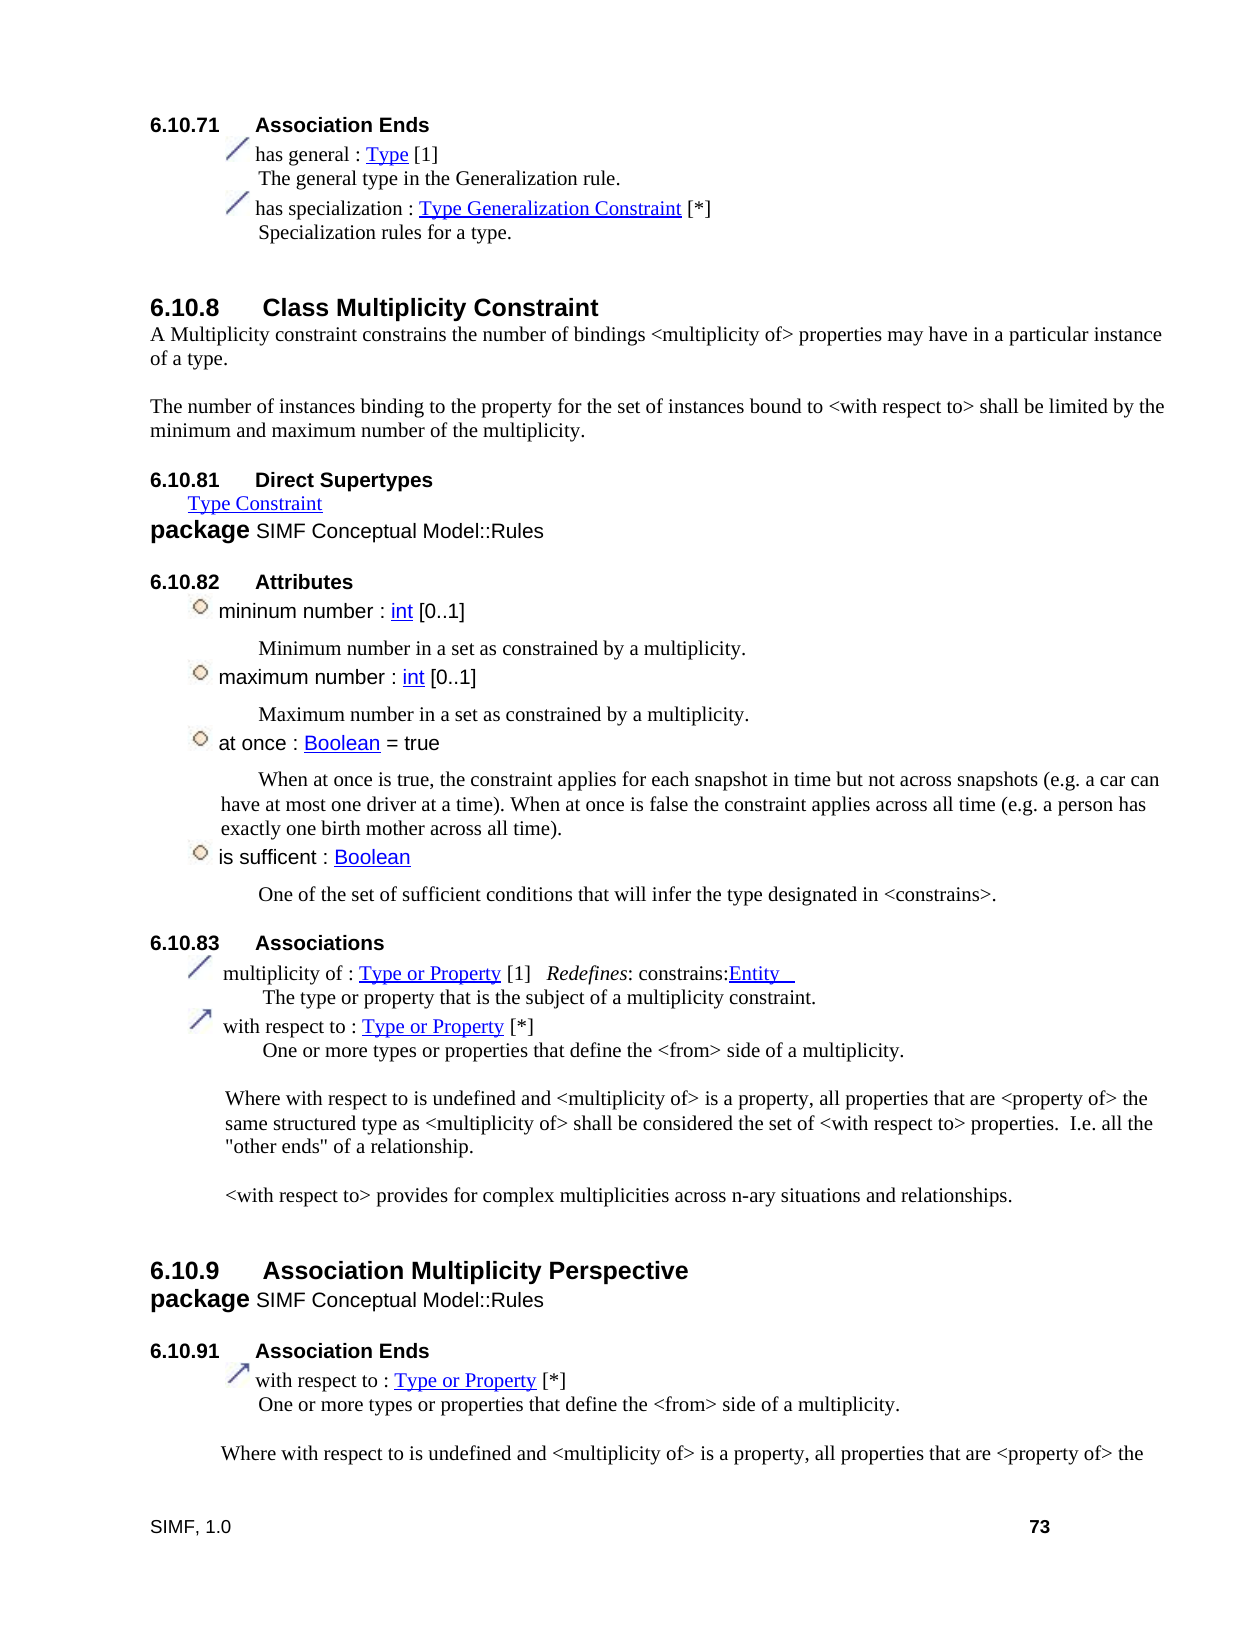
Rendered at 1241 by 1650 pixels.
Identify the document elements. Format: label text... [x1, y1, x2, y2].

picture [187, 955, 213, 980]
subtitle Direct Supertypes [150, 467, 1165, 491]
subtitle Associations [150, 931, 1165, 955]
text package SIMF Conceptual Model::Rules [150, 1284, 1165, 1313]
text Minimum number in a set as constrained by a multiplicity. [221, 636, 1165, 659]
text has specialization : Type Generalization Constraint [*] [150, 190, 1165, 220]
subtitle Class Multiplicity Constraint [150, 293, 1165, 322]
subtitle Association Multiplicity Perspective [150, 1256, 1165, 1284]
text When at once is true, the constraint applies for each snapshot in time but not across snapshots (e.g. a car can have at most one driver at a time). When at once is false the constraint applies across all time (e.g. a person has exactly one birth mother across all time). [221, 767, 1165, 839]
subtitle Association Ends [150, 112, 1165, 136]
text mininum number : int [0..1] [187, 594, 1165, 623]
text One of the set of sufficient conditions that will infer the type designated in <constrains>. [221, 881, 1165, 906]
text The general type in the Generalization rule. [221, 166, 1165, 190]
subtitle Association Ends [150, 1339, 1165, 1363]
picture [187, 725, 213, 751]
text A Multiplicity constraint constrains the number of bindings <multiplicity of> properties may have in a particular instance of a type. The number of instances binding to the property for the set of instances bound to <with respect to> shall be limited by the minimum and maximum number of the multiplicity. [150, 322, 1165, 442]
picture [187, 1008, 213, 1034]
text at once : Boolean = true [187, 726, 1165, 755]
text is sufficent : Boolean [187, 839, 1165, 869]
picture [225, 136, 251, 162]
text maximum number : int [0..1] [187, 659, 1165, 689]
picture [187, 593, 213, 619]
text with respect to : Type or Property [*] [187, 1009, 1165, 1038]
text with respect to : Type or Property [*] [150, 1363, 1165, 1392]
text multiplicity of : Type or Property [1] Redefines: constrains:Entity [187, 955, 1165, 984]
text has general : Type [1] [150, 136, 1165, 166]
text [221, 1392, 1165, 1464]
subtitle Attributes [150, 570, 1165, 594]
text The type or property that is the subject of a multiplicity constraint. [225, 984, 1165, 1009]
picture [225, 1362, 251, 1388]
picture [187, 839, 213, 865]
text Specialization rules for a type. [221, 220, 1165, 244]
picture [225, 190, 251, 216]
text Maximum number in a set as constrained by a multiplicity. [221, 701, 1165, 726]
text Type Constraint [187, 491, 1165, 515]
text package SIMF Conceptual Model::Rules [150, 515, 1165, 544]
picture [187, 659, 213, 685]
